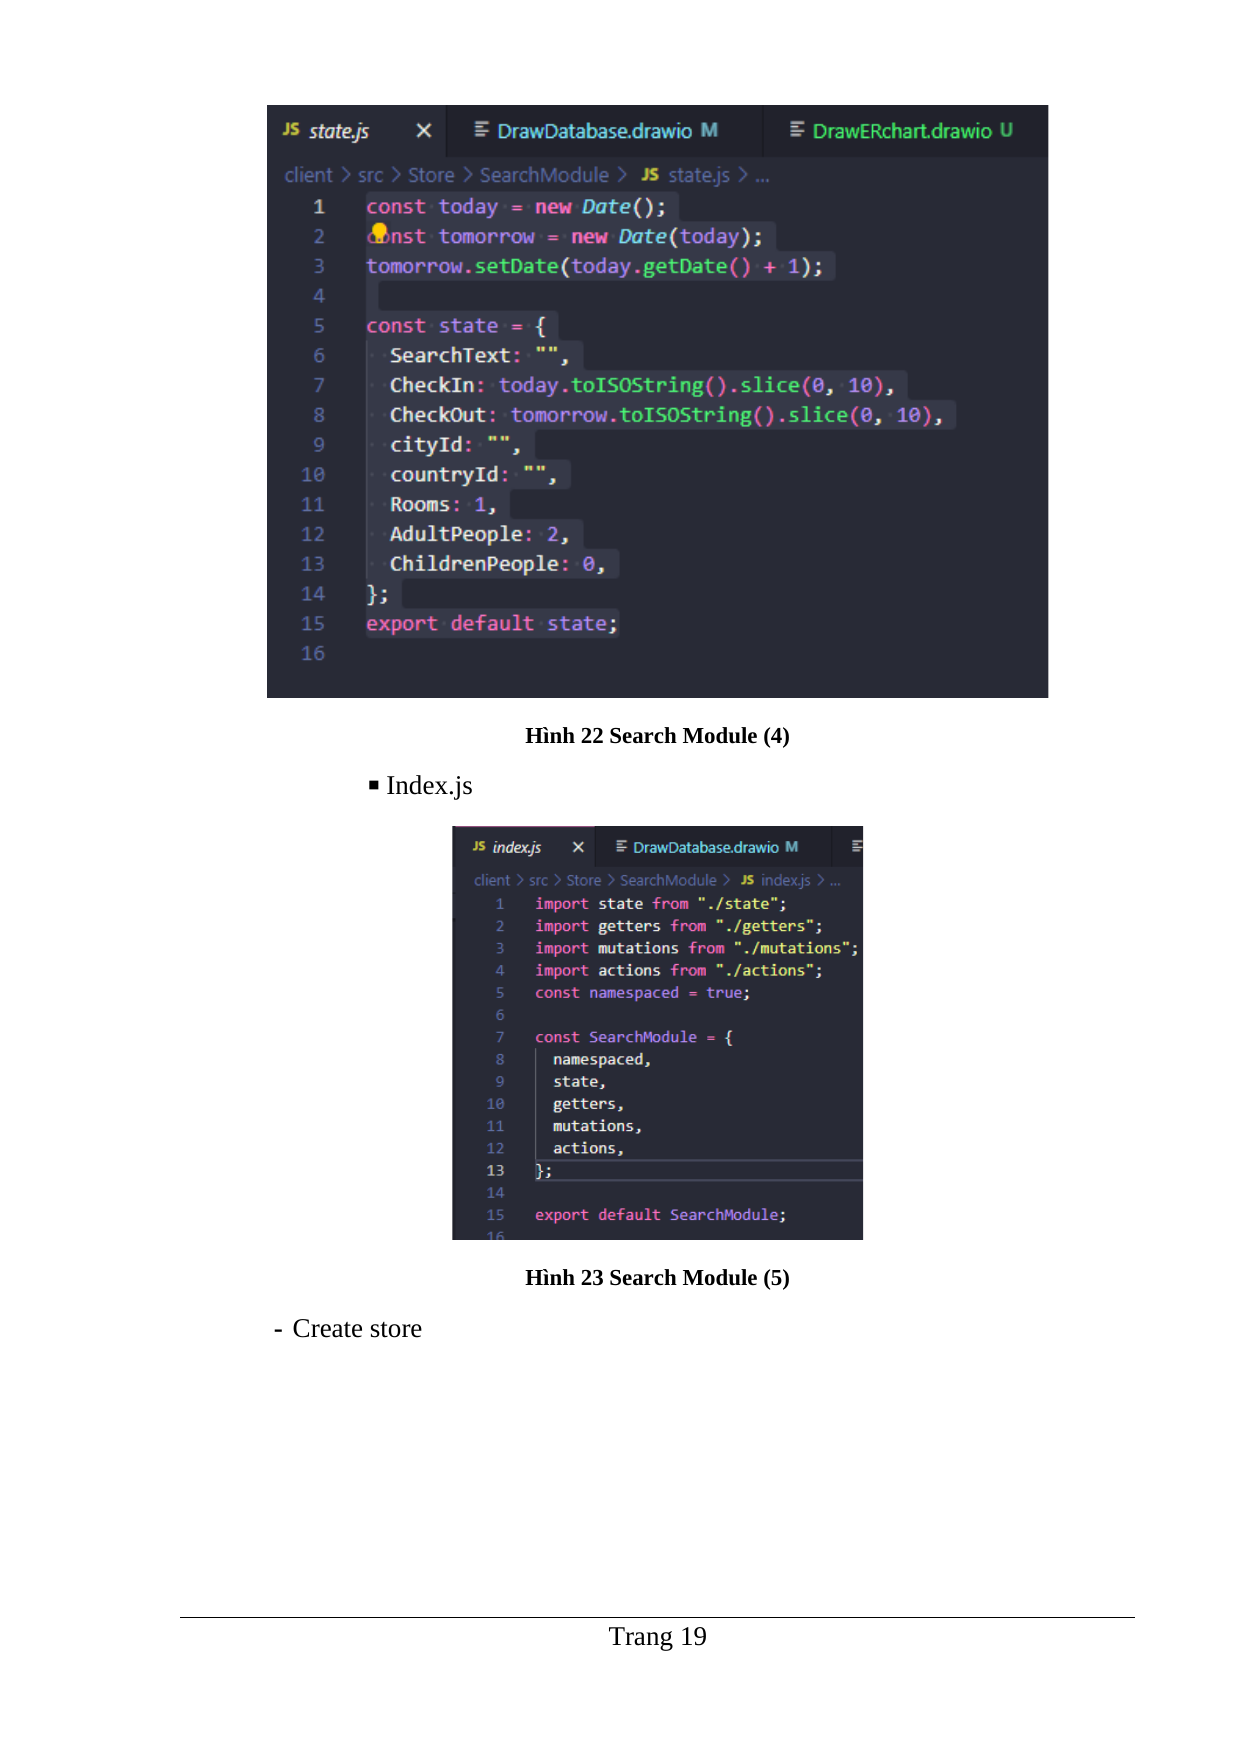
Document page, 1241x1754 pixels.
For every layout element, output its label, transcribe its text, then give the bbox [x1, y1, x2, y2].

list Create store [274, 1312, 1135, 1343]
text Hình 23 Search Module (5) [180, 1264, 1135, 1291]
picture [267, 105, 1049, 698]
list Index.js [367, 769, 1135, 801]
picture [452, 826, 864, 1240]
text Hình 22 Search Module (4) [180, 722, 1135, 749]
